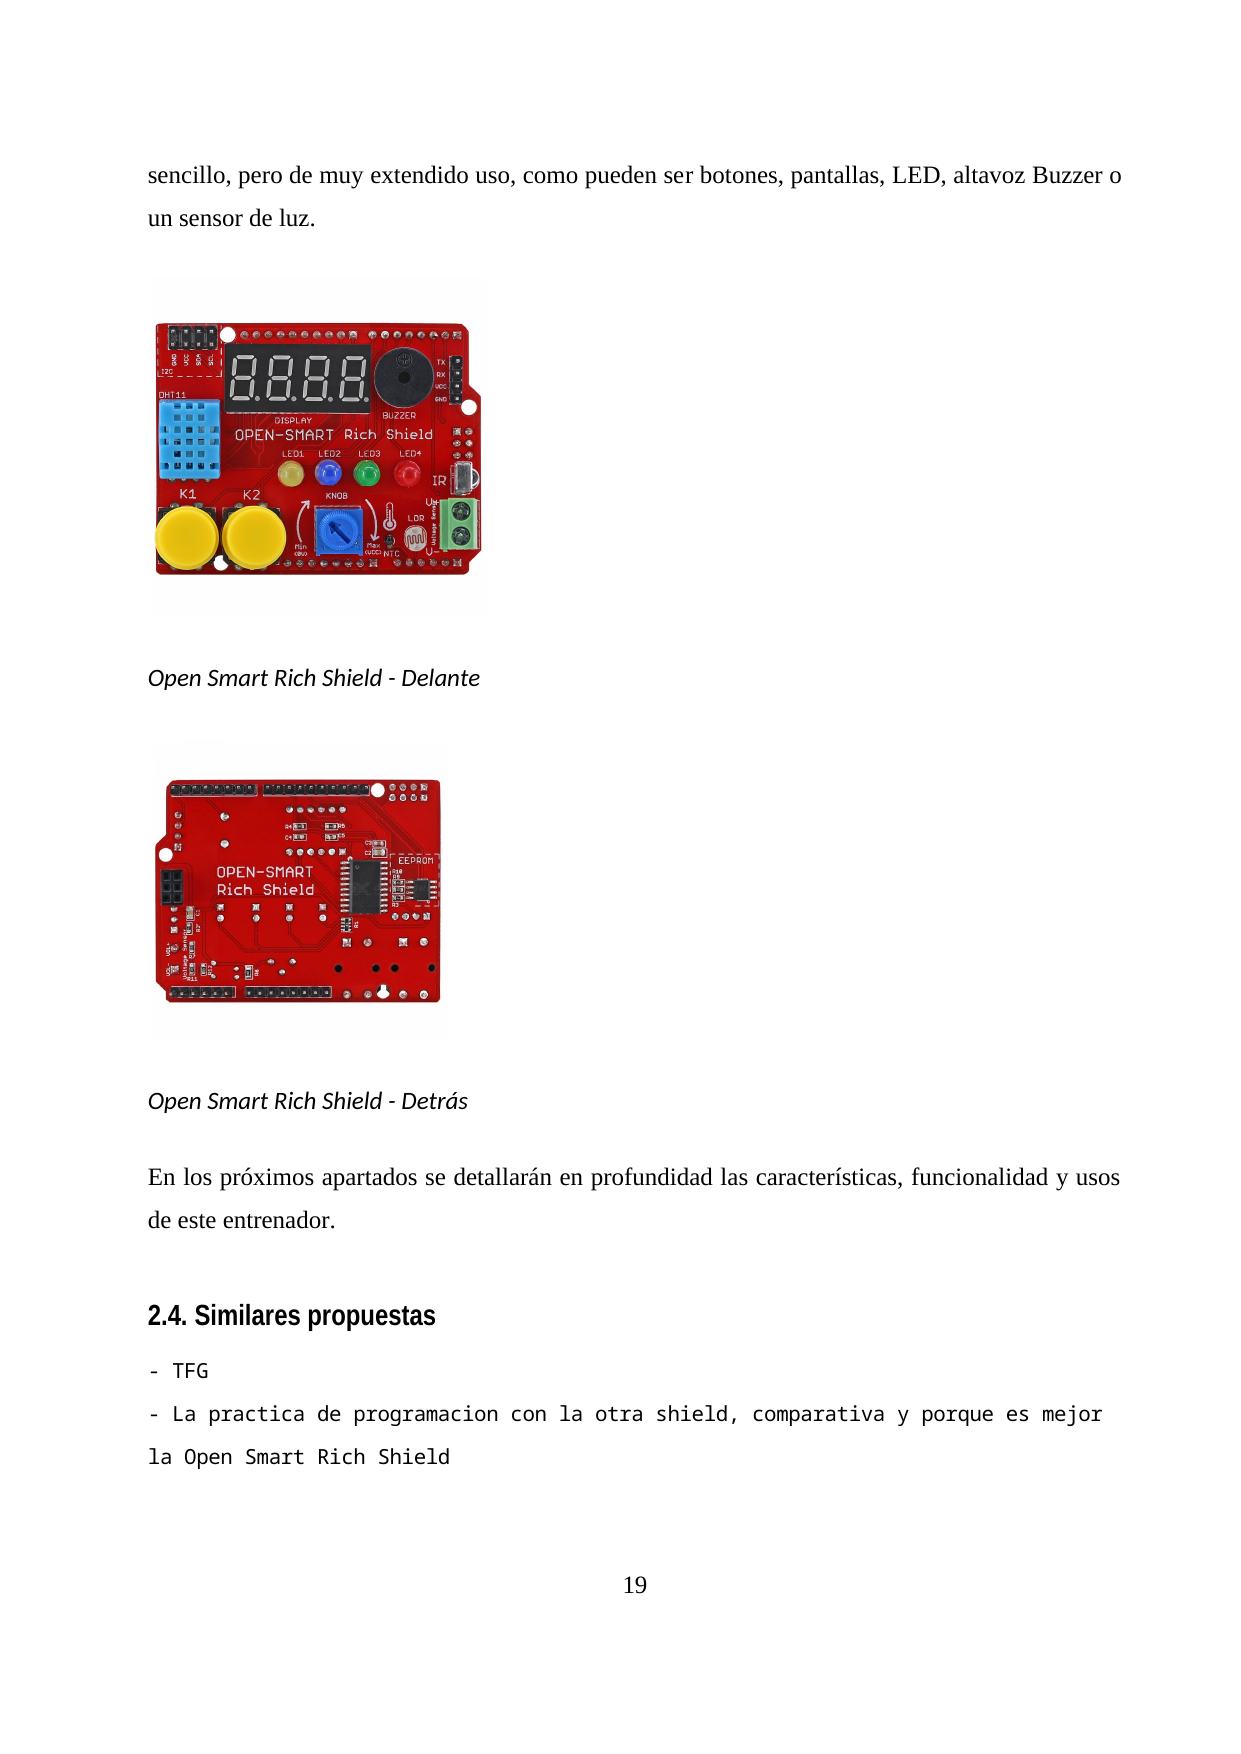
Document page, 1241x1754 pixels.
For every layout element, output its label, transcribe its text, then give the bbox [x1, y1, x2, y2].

picture [147, 277, 488, 617]
text En los próximos apartados se detallarán en profundidad las características, funcionalidad y usos de este entrenador. [148, 1162, 1122, 1234]
subtitle Similares propuestas [148, 1298, 1123, 1332]
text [148, 160, 1122, 232]
text Open Smart Rich Shield - Delante [148, 662, 1122, 693]
picture [147, 739, 448, 1040]
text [148, 1357, 1122, 1521]
text Open Smart Rich Shield - Detrás [148, 1085, 1122, 1116]
